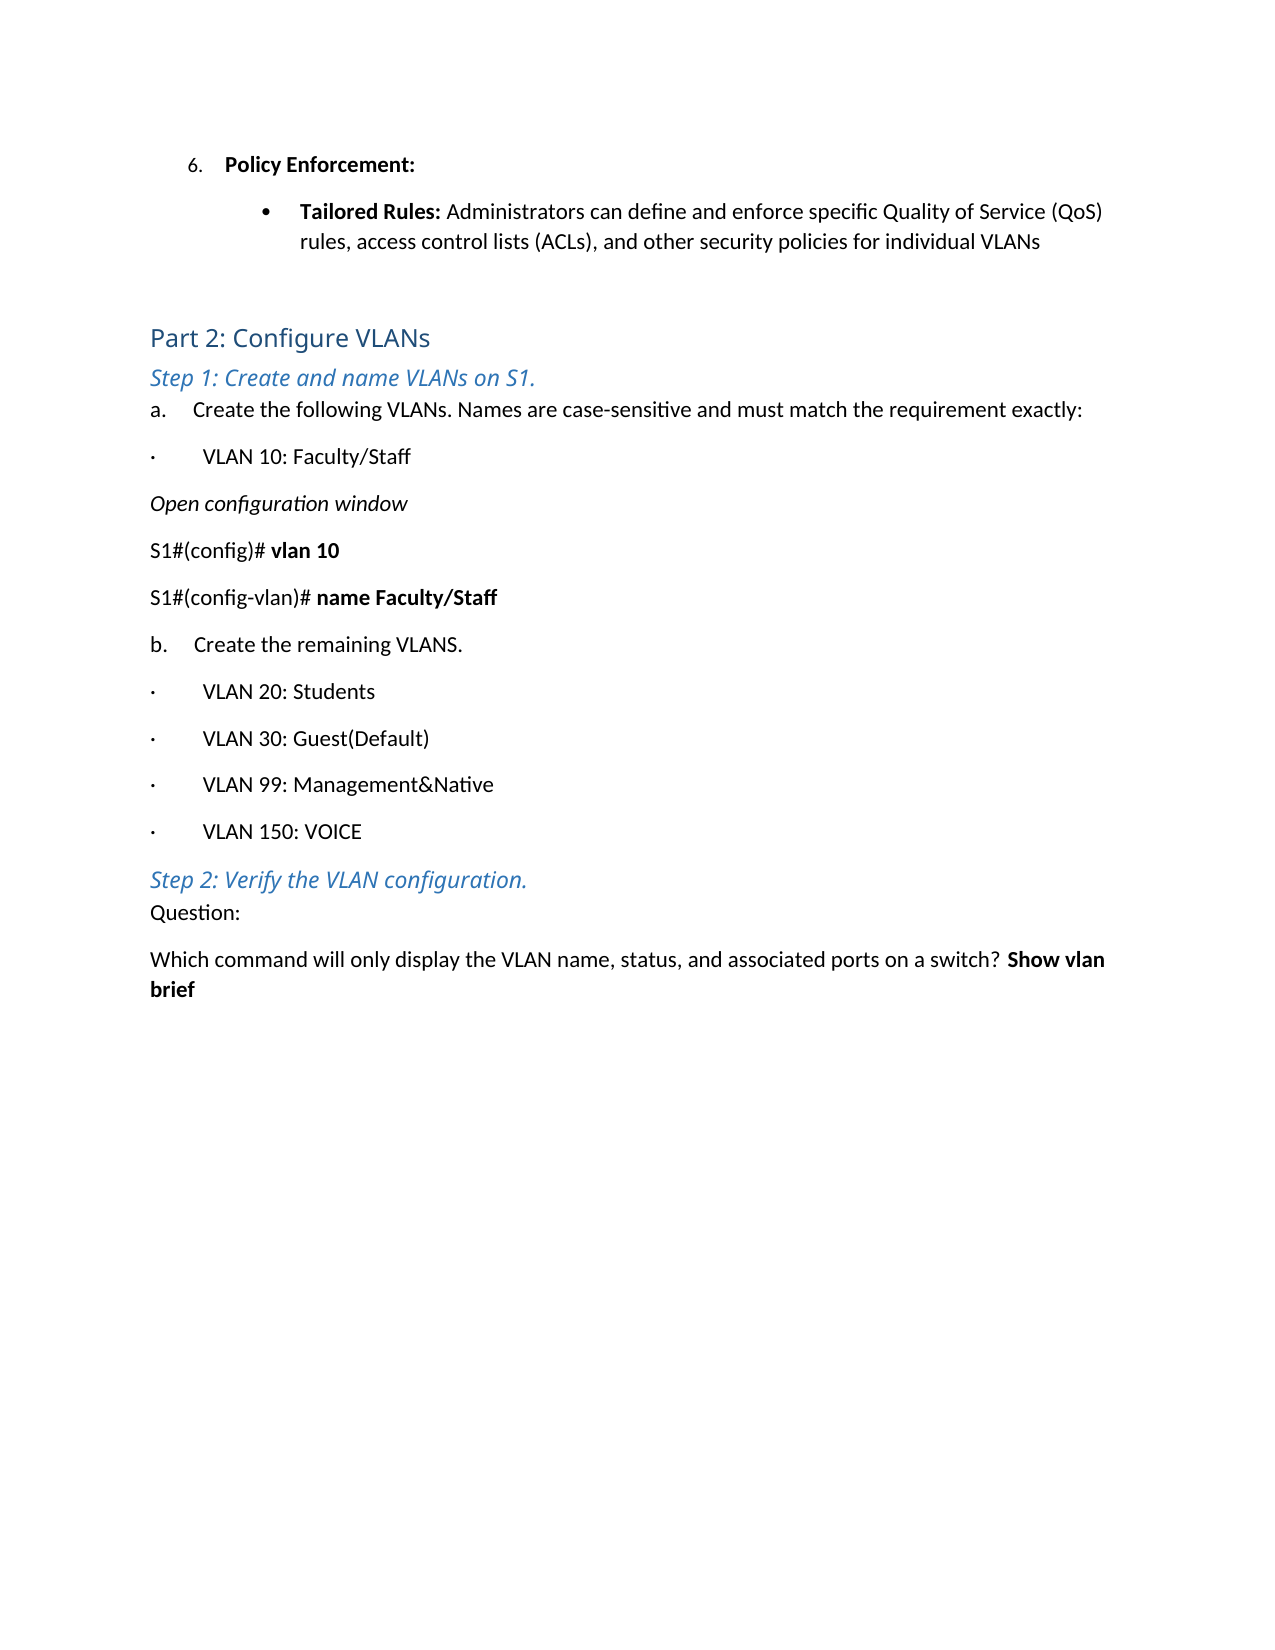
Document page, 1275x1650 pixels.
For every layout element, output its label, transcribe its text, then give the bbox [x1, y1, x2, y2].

text · VLAN 20: Students [150, 677, 1125, 705]
text · VLAN 10: Faculty/Staff [150, 442, 1125, 470]
text Which command will only display the VLAN name, status, and associated ports on a switch? Show vlan brief [150, 945, 1125, 1003]
subtitle Part 2: Configure VLANs [150, 321, 1125, 355]
list Policy Enforcement: [187, 150, 1125, 178]
text S1#(config)# vlan 10 [150, 536, 1125, 564]
subtitle Step 1: Create and name VLANs on S1. [150, 362, 1125, 393]
text · VLAN 30: Guest(Default) [150, 724, 1125, 752]
text b. Create the remaining VLANS. [150, 630, 1125, 658]
list Tailored Rules: Administrators can define and enforce specific Quality of Service (QoS) rules, access control lists (ACLs), and other security policies for individual VLANs [262, 197, 1125, 255]
text Open configuration window [150, 489, 1125, 517]
text a. Create the following VLANs. Names are case-sensitive and must match the requirement exactly: [150, 396, 1125, 423]
text · VLAN 99: Management&Native [150, 771, 1125, 798]
subtitle Step 2: Verify the VLAN configuration. [150, 864, 1125, 896]
text S1#(config-vlan)# name Faculty/Staff [150, 583, 1125, 611]
text · VLAN 150: VOICE [150, 817, 1125, 845]
text Question: [150, 898, 1125, 926]
